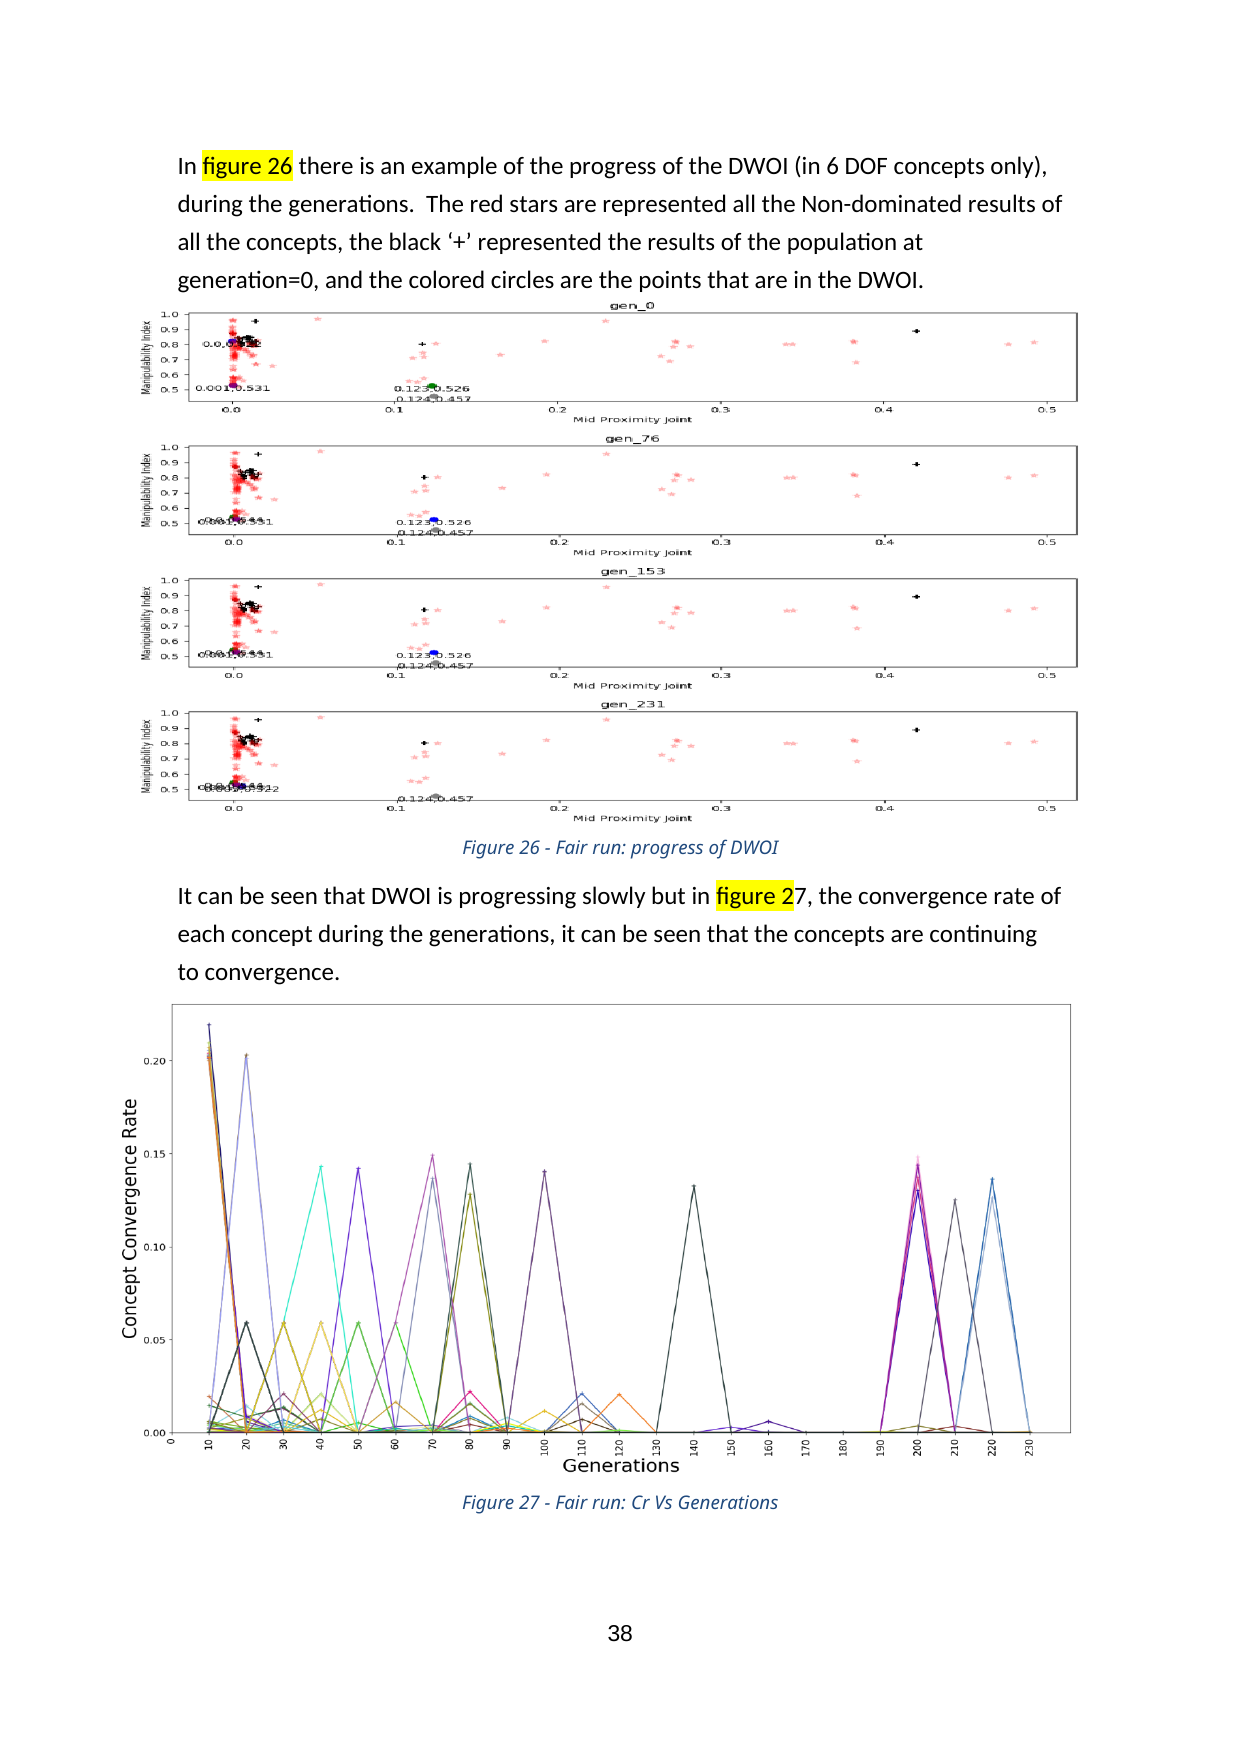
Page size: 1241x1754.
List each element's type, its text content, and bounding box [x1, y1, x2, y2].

picture [102, 994, 1090, 1481]
picture [139, 302, 1093, 826]
text Figure 27 - Fair run: Cr Vs Generations [177, 1489, 1063, 1515]
text Figure 26 - Fair run: progress of DWOI [177, 834, 1063, 859]
text It can be seen that DWOI is progressing slowly but in figure 27, the convergence rate of each concept during the generations, it can be seen that the concepts are continuing to convergence. [177, 880, 1063, 987]
text In figure 26 there is an example of the progress of the DWOI (in 6 DOF concepts only), during the generations. The red stars are represented all the Non-dominated results of all the concepts, the black ‘+’ represented the results of the population at generation=0, and the colored circles are the points that are in the DWOI. [177, 150, 1063, 295]
